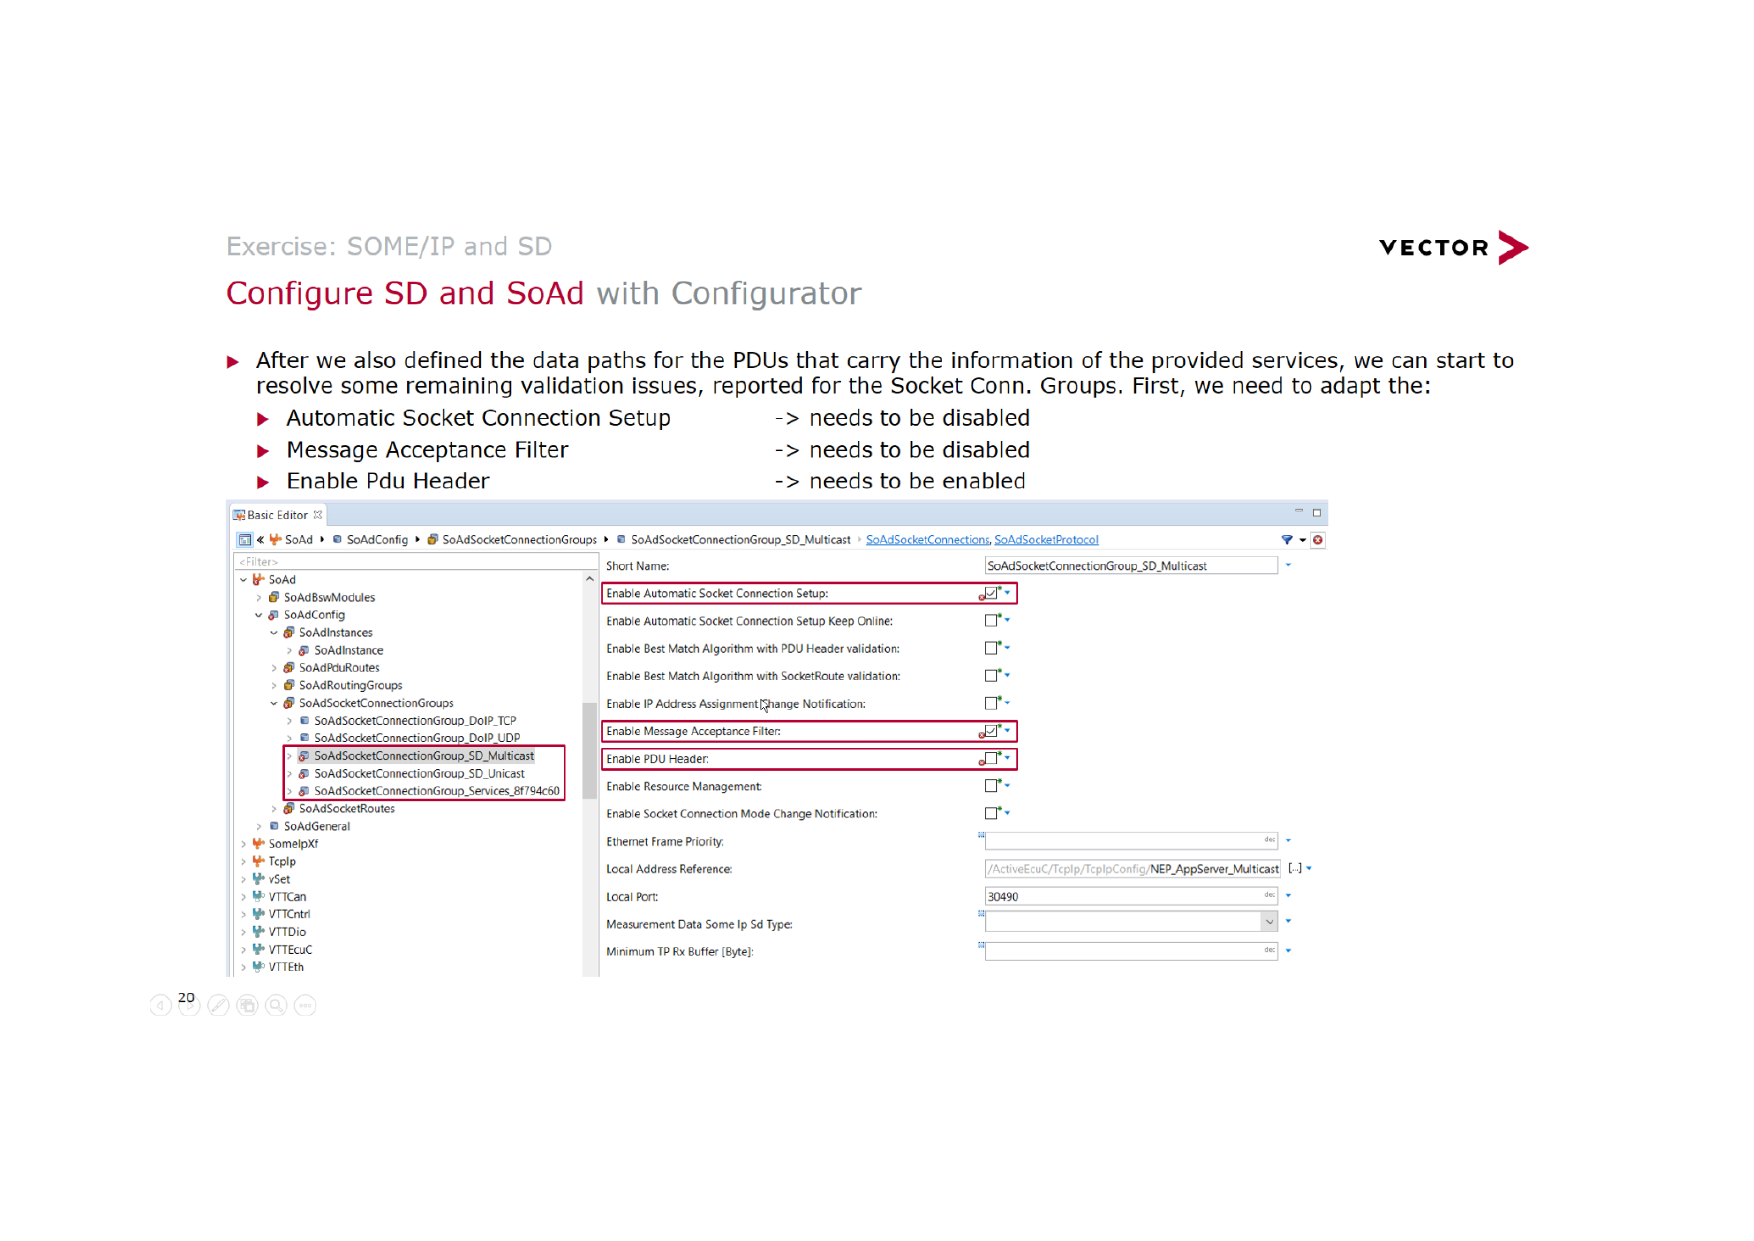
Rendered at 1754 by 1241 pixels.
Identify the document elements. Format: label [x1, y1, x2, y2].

picture [150, 197, 1604, 1016]
